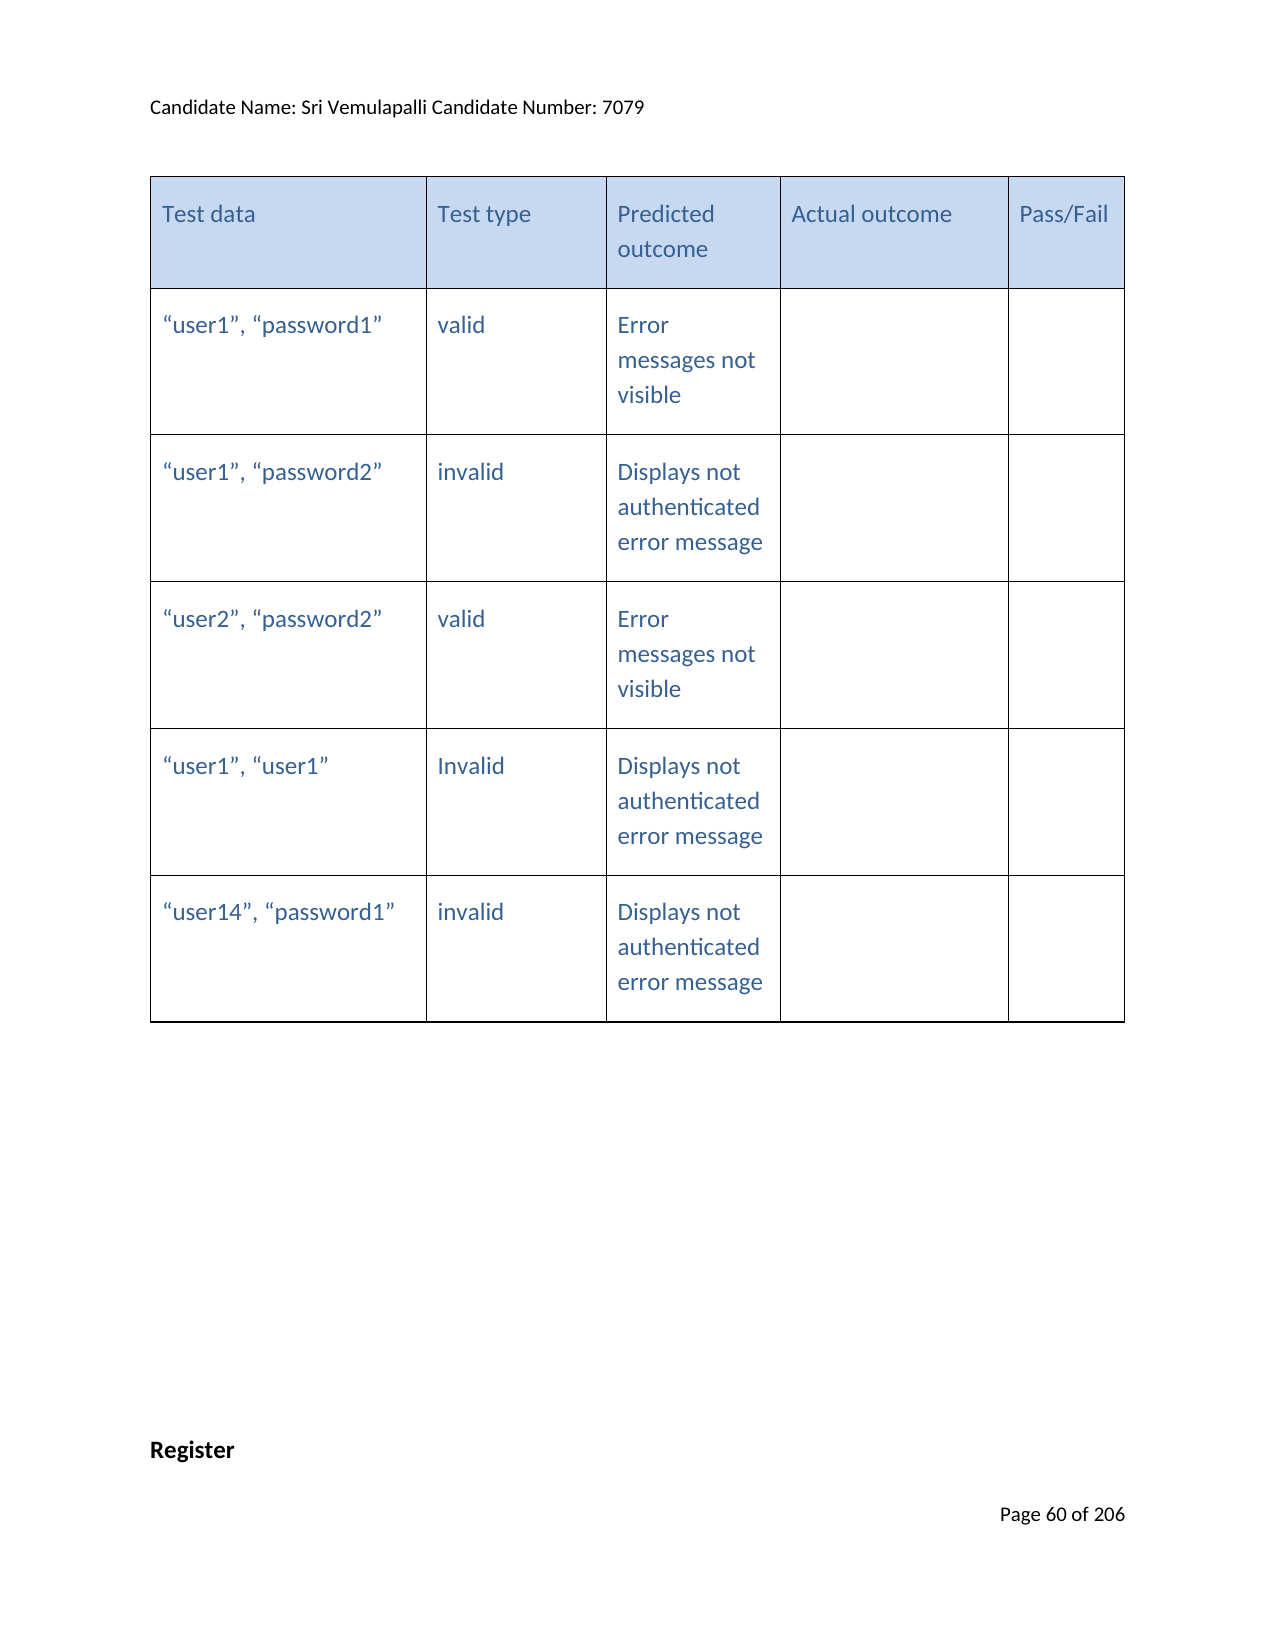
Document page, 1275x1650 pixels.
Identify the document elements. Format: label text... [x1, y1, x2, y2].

table_header Test data [151, 177, 426, 288]
table_cell [781, 876, 1008, 1021]
table_cell “user2”, “password2” [151, 582, 426, 728]
table_cell [1009, 435, 1124, 581]
table_cell Displays not authenticated error message [607, 435, 780, 581]
text Register [150, 1434, 1125, 1465]
table_cell [781, 729, 1008, 875]
table_cell invalid [427, 435, 606, 581]
table_cell [1009, 582, 1124, 728]
table_cell [781, 435, 1008, 581]
table_cell valid [427, 289, 606, 434]
table_header Predicted outcome [607, 177, 780, 288]
table_header Test type [427, 177, 606, 288]
table_cell Error messages not visible [607, 582, 780, 728]
table_cell invalid [427, 876, 606, 1021]
table_header Actual outcome [781, 177, 1008, 288]
table_cell [1009, 876, 1124, 1021]
table_cell Error messages not visible [607, 289, 780, 434]
table_cell [1009, 729, 1124, 875]
table_cell “user14”, “password1” [151, 876, 426, 1021]
table_cell [1009, 289, 1124, 434]
table_cell [781, 582, 1008, 728]
table_cell Invalid [427, 729, 606, 875]
table_cell Displays not authenticated error message [607, 876, 780, 1021]
table_header Pass/Fail [1009, 177, 1124, 288]
table_cell valid [427, 582, 606, 728]
table_cell Displays not authenticated error message [607, 729, 780, 875]
table_cell [781, 289, 1008, 434]
table_cell “user1”, “password2” [151, 435, 426, 581]
table_cell “user1”, “password1” [151, 289, 426, 434]
table_cell “user1”, “user1” [151, 729, 426, 875]
